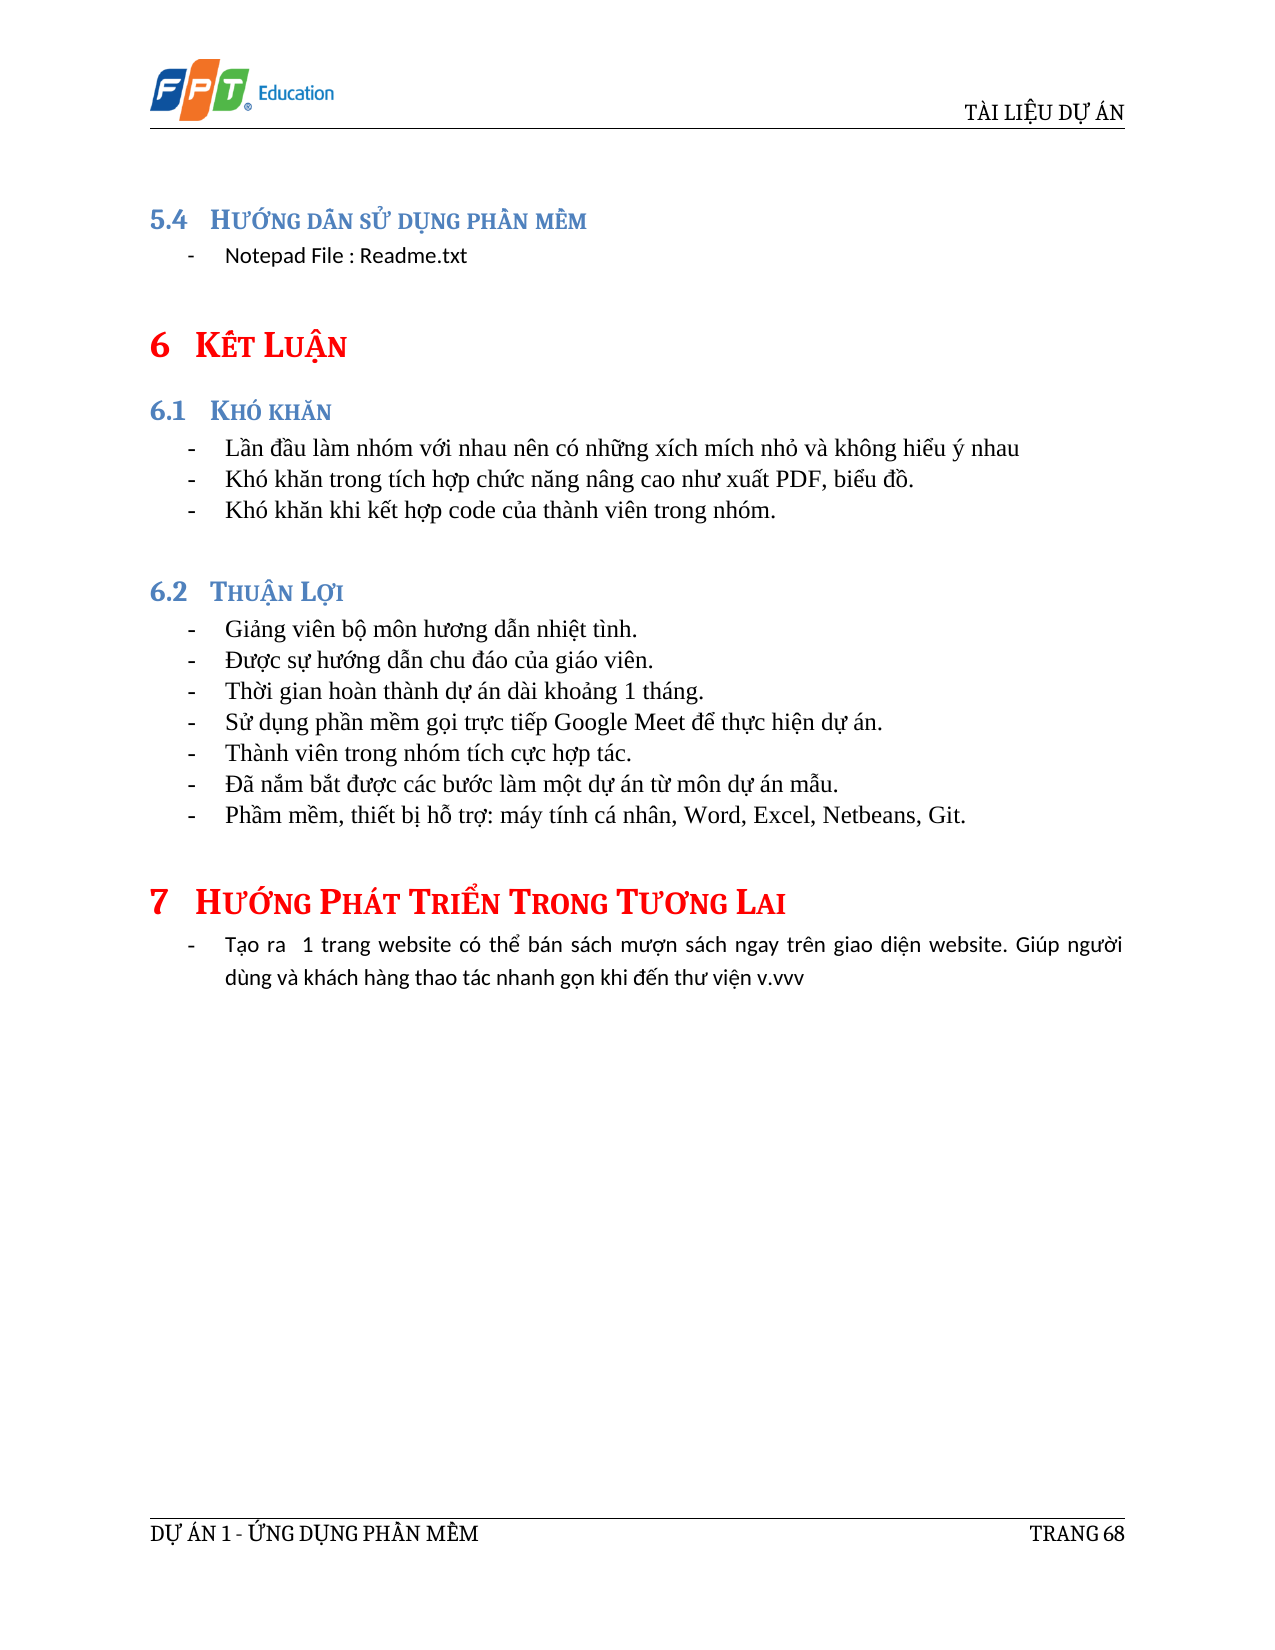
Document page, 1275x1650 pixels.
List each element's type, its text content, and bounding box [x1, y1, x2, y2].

list Thời gian hoàn thành dự án dài khoảng 1 tháng. [187, 676, 1125, 704]
list Lần đầu làm nhóm với nhau nên có những xích mích nhỏ và không hiểu ý nhau [187, 433, 1125, 461]
list Tạo ra 1 trang website có thể bán sách mượn sách ngay trên giao diện website. Giúp người dùng và khách hàng thao tác nhanh gọn khi đến thư viện v.vvv [187, 931, 1125, 991]
list Khó khăn khi kết hợp code của thành viên trong nhóm. [187, 495, 1125, 523]
list Phầm mềm, thiết bị hỗ trợ: máy tính cá nhân, Word, Excel, Netbeans, Git. [187, 800, 1125, 829]
list Sử dụng phần mềm gọi trực tiếp Google Meet để thực hiện dự án. [187, 707, 1125, 736]
picture [150, 59, 336, 121]
subtitle Khó khăn [150, 394, 1125, 428]
list Giảng viên bộ môn hương dẫn nhiệt tình. [187, 614, 1125, 642]
subtitle Thuận Lợi [150, 575, 1125, 609]
subtitle Hướng Phát Triển Trong Tương Lai [150, 881, 1125, 924]
list Đã nắm bắt được các bước làm một dự án từ môn dự án mẫu. [187, 769, 1125, 798]
list Notepad File : Readme.txt [187, 242, 1125, 269]
list Khó khăn trong tích hợp chức năng nâng cao như xuất PDF, biểu đồ. [187, 464, 1125, 492]
list Được sự hướng dẫn chu đáo của giáo viên. [187, 645, 1125, 673]
list Thành viên trong nhóm tích cực hợp tác. [187, 738, 1125, 767]
subtitle Hướng dẫn sử dụng phần mềm [150, 203, 1125, 237]
subtitle Kết Luận [150, 324, 1125, 367]
